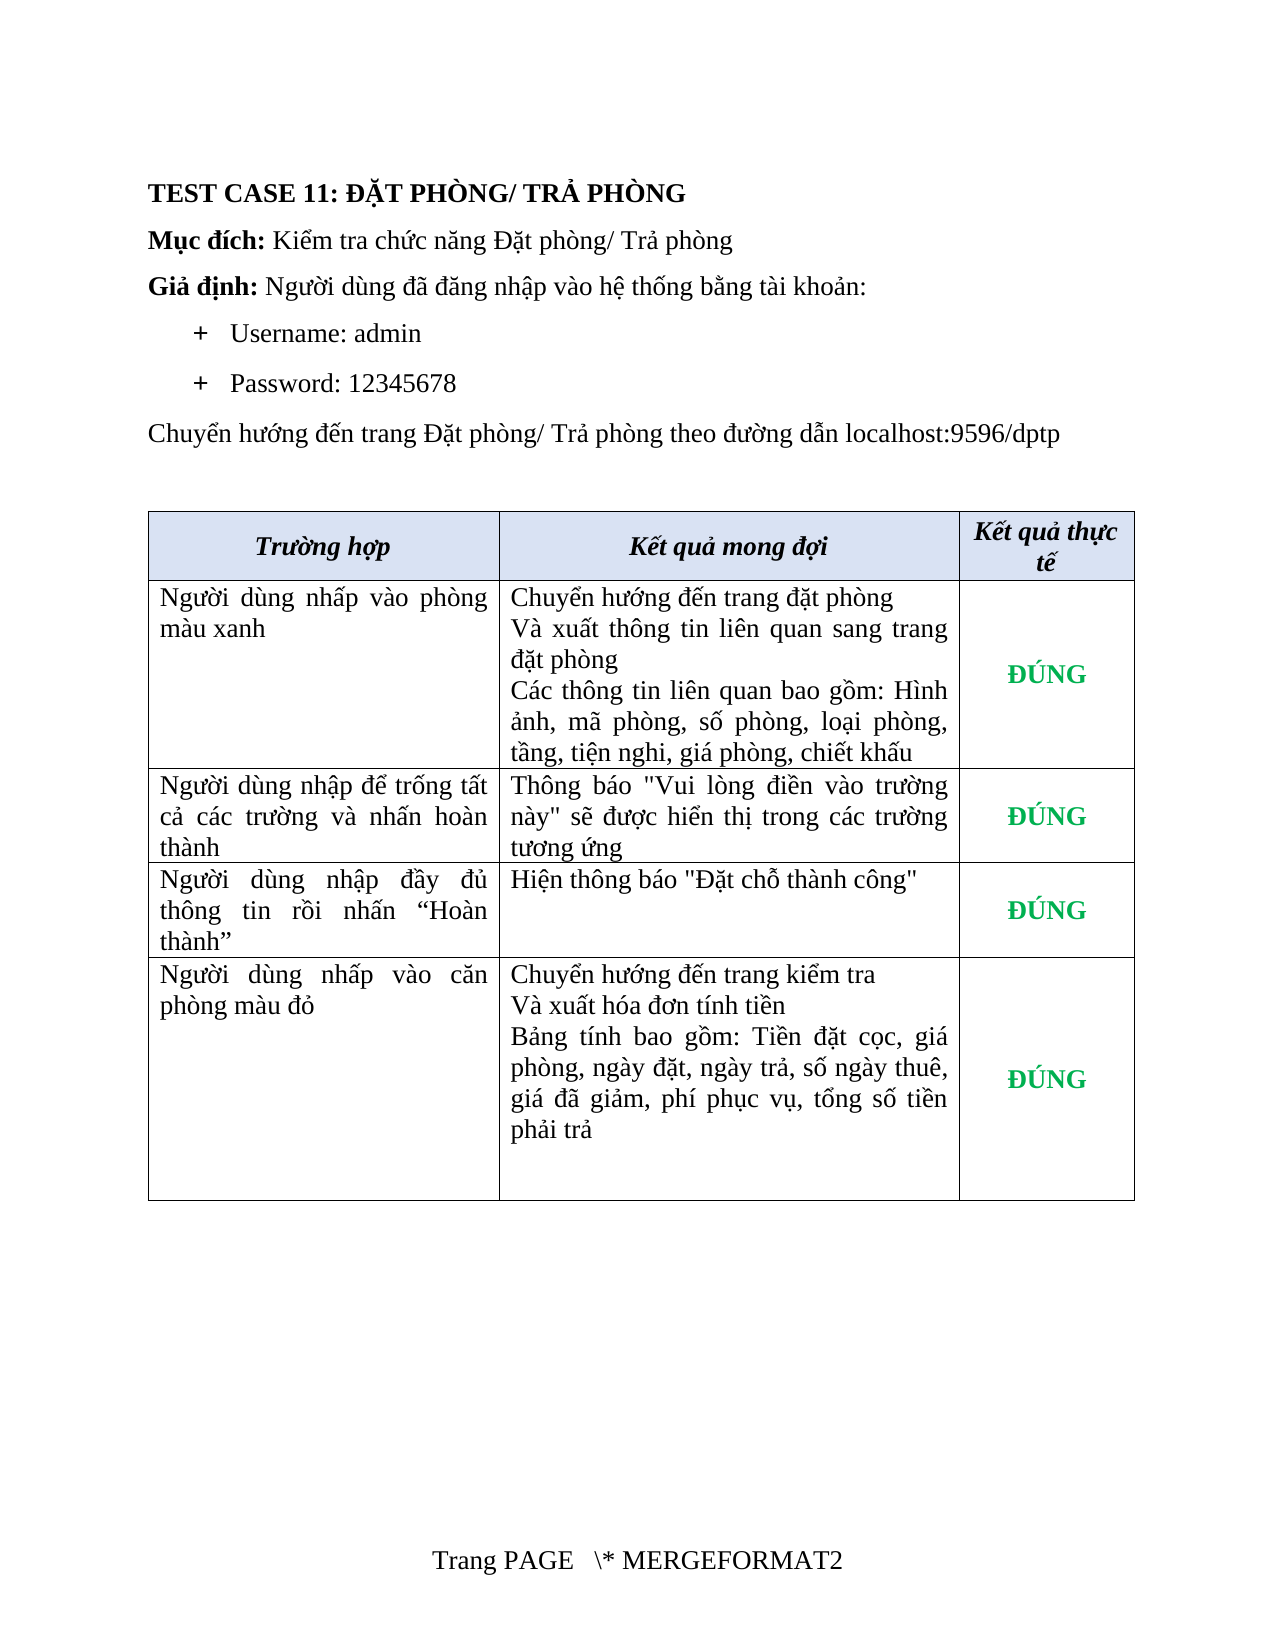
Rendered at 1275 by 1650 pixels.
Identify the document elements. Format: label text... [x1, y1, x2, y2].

table_cell Người dùng nhấp vào phòng màu xanh [149, 581, 499, 768]
table_cell Chuyển hướng đến trang kiểm tra Và xuất hóa đơn tính tiền Bảng tính bao gồm: Tiền đặt cọc, giá phòng, ngày đặt, ngày trả, số ngày thuê, giá đã giảm, phí phục vụ, tổng số tiền phải trả [500, 958, 959, 1200]
text TEST CASE 11: ĐẶT PHÒNG/ TRẢ PHÒNG [148, 177, 1127, 208]
table_cell Người dùng nhấp vào căn phòng màu đỏ [149, 958, 499, 1200]
text Giả định: Người dùng đã đăng nhập vào hệ thống bằng tài khoản: [148, 271, 1127, 302]
list Password: 12345678 [192, 367, 1127, 401]
table_cell Chuyển hướng đến trang đặt phòng Và xuất thông tin liên quan sang trang đặt phòng Các thông tin liên quan bao gồm: Hình ảnh, mã phòng, số phòng, loại phòng, tầng, tiện nghi, giá phòng, chiết khấu [500, 581, 959, 768]
table_header Kết quả mong đợi [500, 512, 959, 580]
table_cell ĐÚNG [960, 958, 1134, 1200]
table_header Trường hợp [149, 512, 499, 580]
table_cell Người dùng nhập để trống tất cả các trường và nhấn hoàn thành [149, 769, 499, 862]
table_cell ĐÚNG [960, 863, 1134, 957]
text Mục đích: Kiểm tra chức năng Đặt phòng/ Trả phòng [148, 224, 1127, 255]
table_header Kết quả thực tế [960, 512, 1134, 580]
table_cell Người dùng nhập đầy đủ thông tin rồi nhấn “Hoàn thành” [149, 863, 499, 957]
list Username: admin [192, 317, 1127, 351]
table_cell Thông báo "Vui lòng điền vào trường này" sẽ được hiển thị trong các trường tương ứng [500, 769, 959, 862]
table_cell ĐÚNG [960, 581, 1134, 768]
table_cell Hiện thông báo "Đặt chỗ thành công" [500, 863, 959, 957]
table_cell ĐÚNG [960, 769, 1134, 862]
text Chuyển hướng đến trang Đặt phòng/ Trả phòng theo đường dẫn localhost:9596/dptp [148, 417, 1127, 448]
